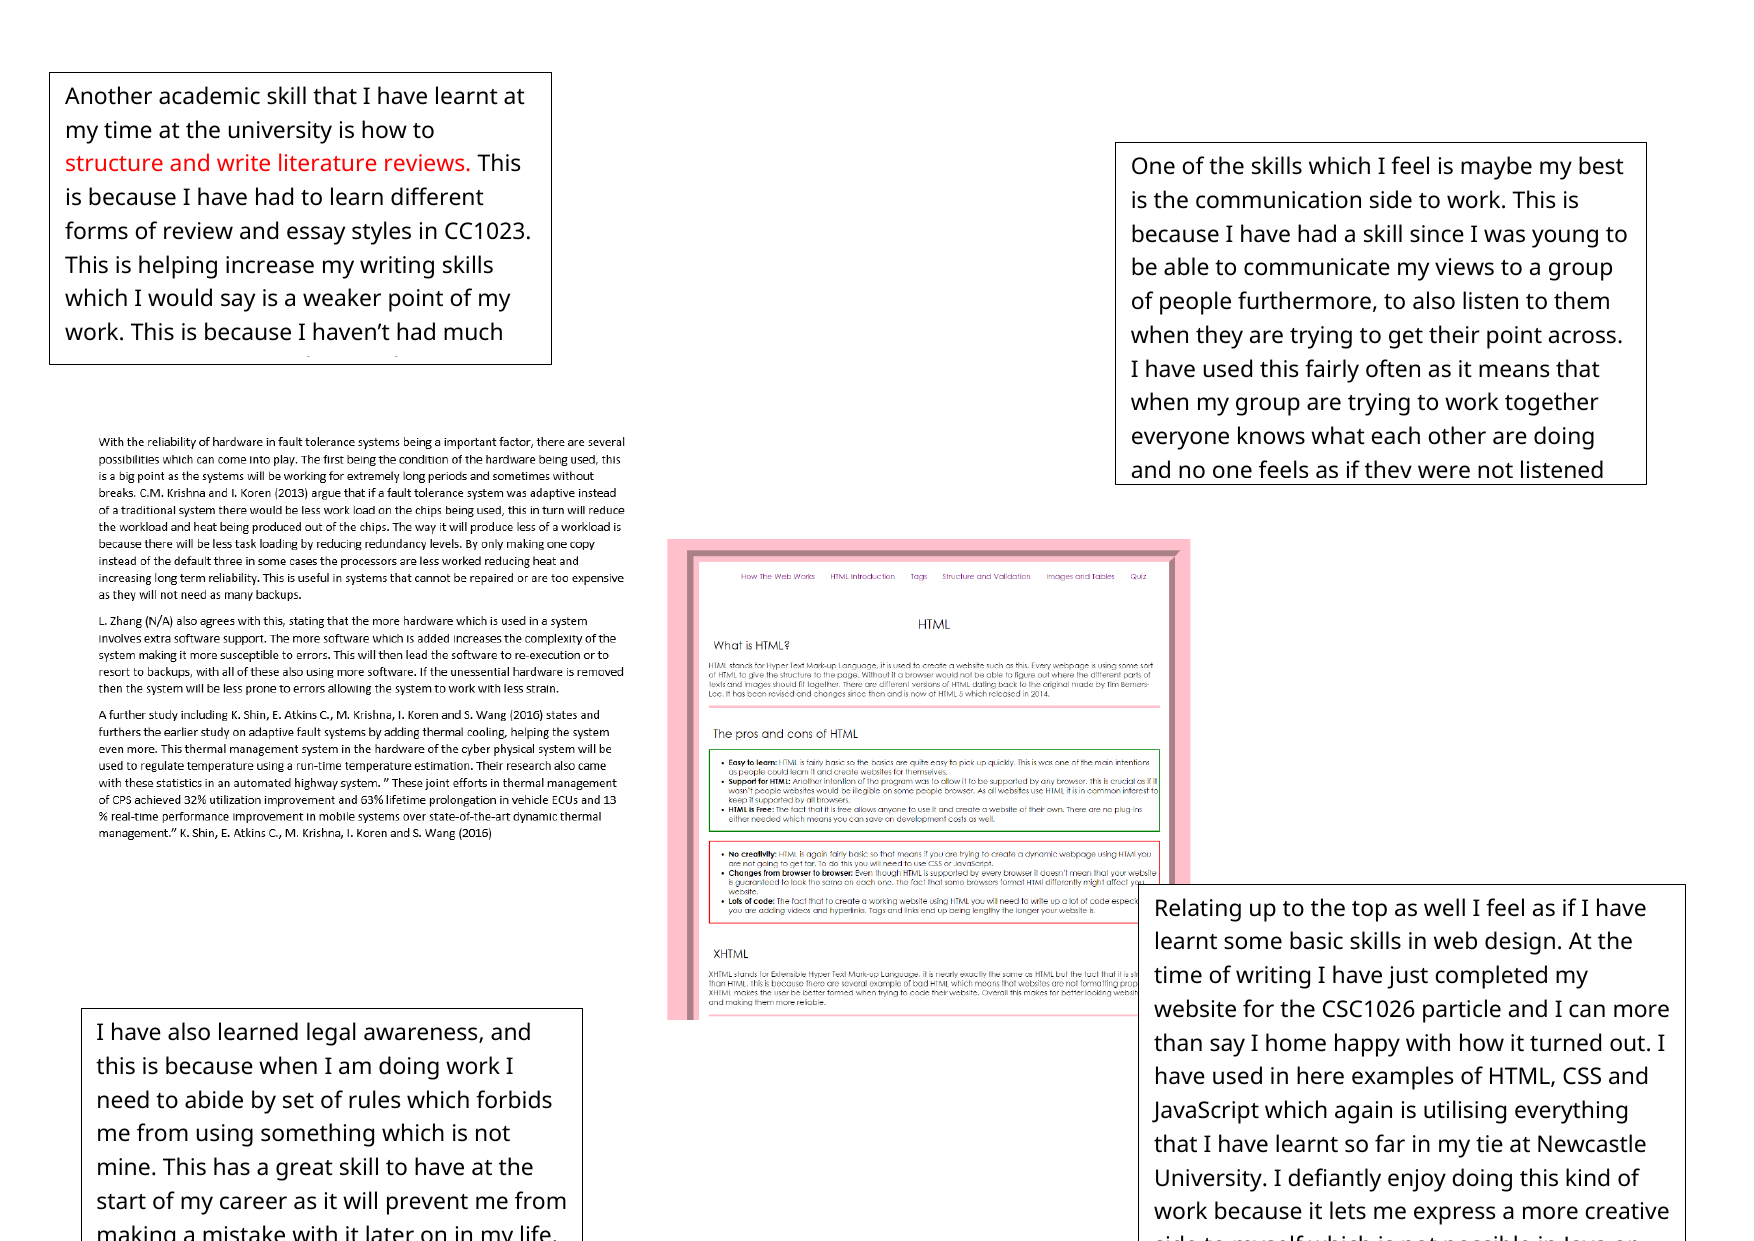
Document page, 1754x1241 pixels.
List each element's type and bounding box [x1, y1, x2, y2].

picture [667, 539, 1191, 1020]
picture [81, 421, 632, 843]
